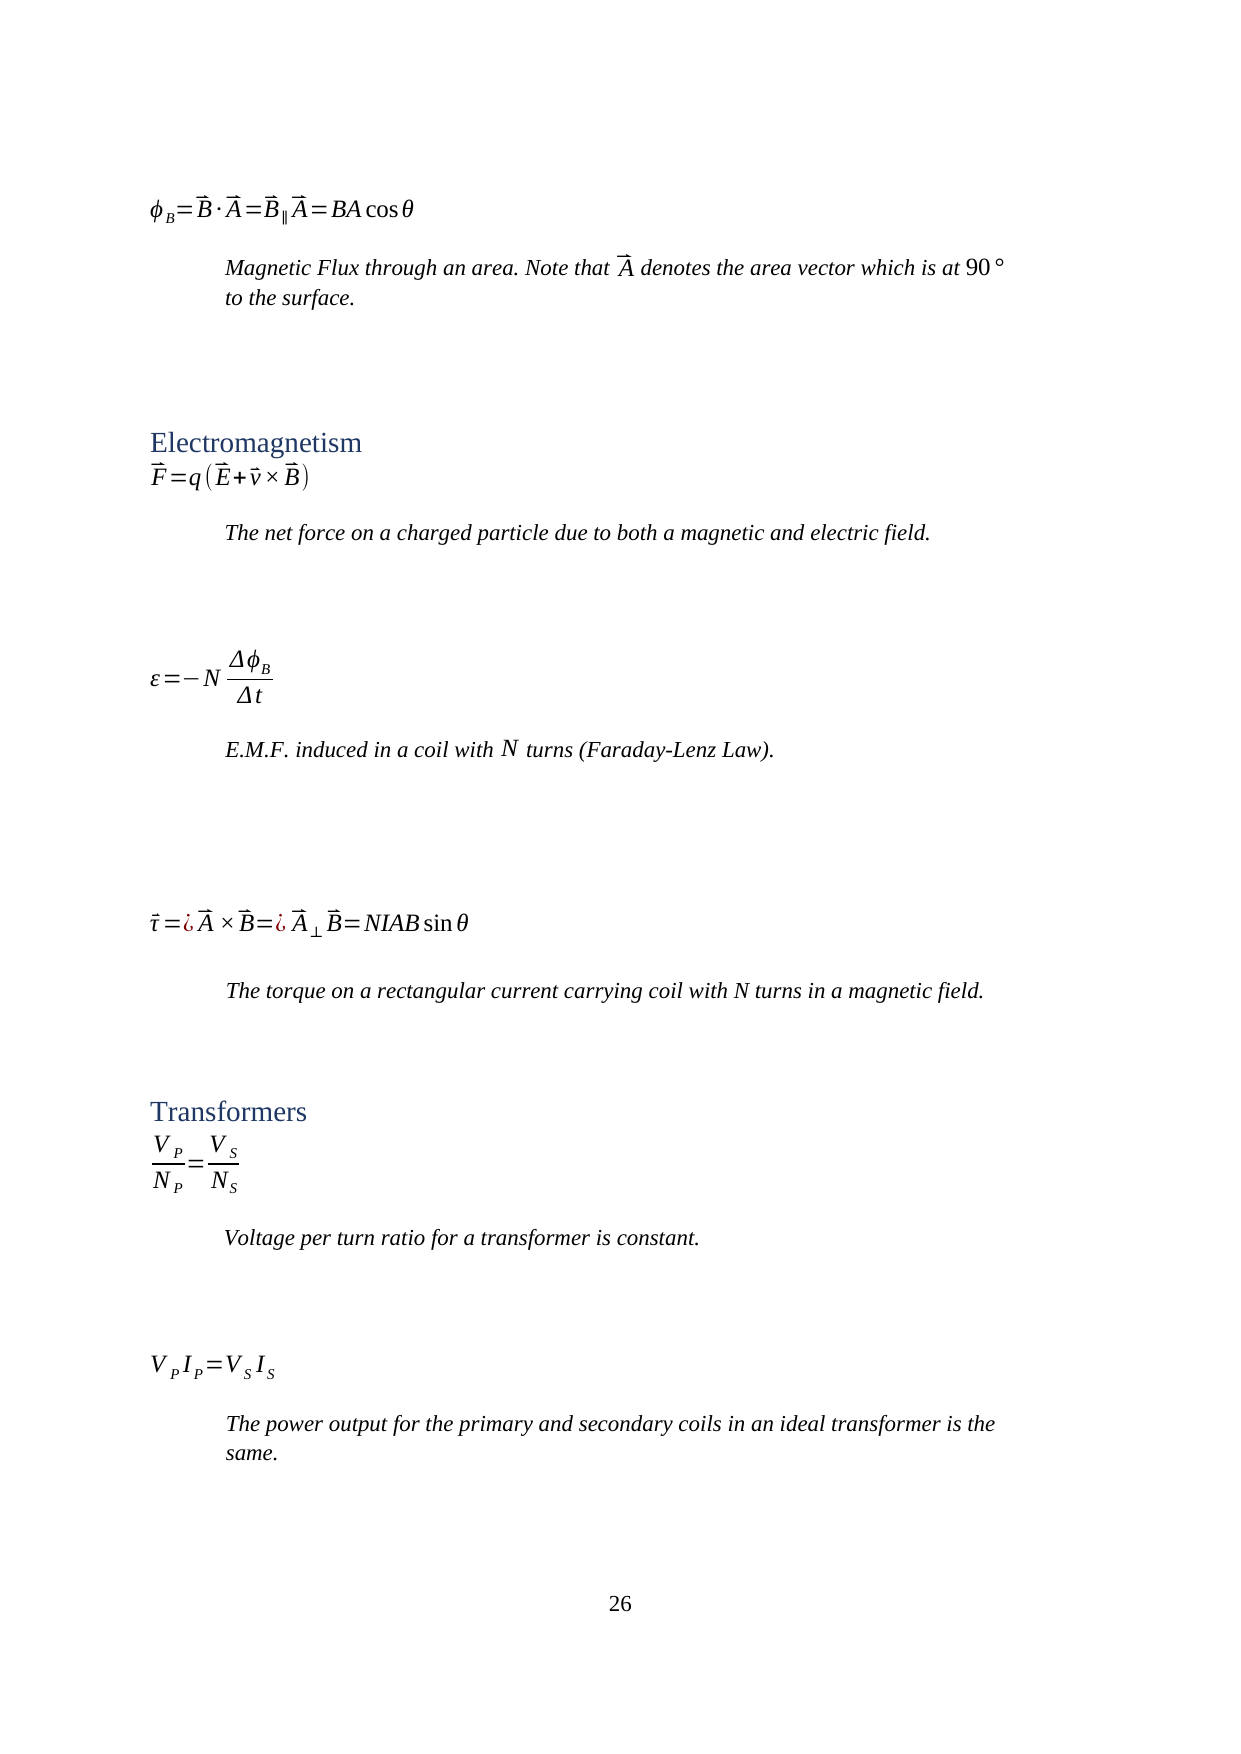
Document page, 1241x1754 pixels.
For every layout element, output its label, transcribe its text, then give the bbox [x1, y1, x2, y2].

subtitle Electromagnetism [150, 425, 1090, 459]
subtitle Transformers [150, 1094, 1090, 1128]
